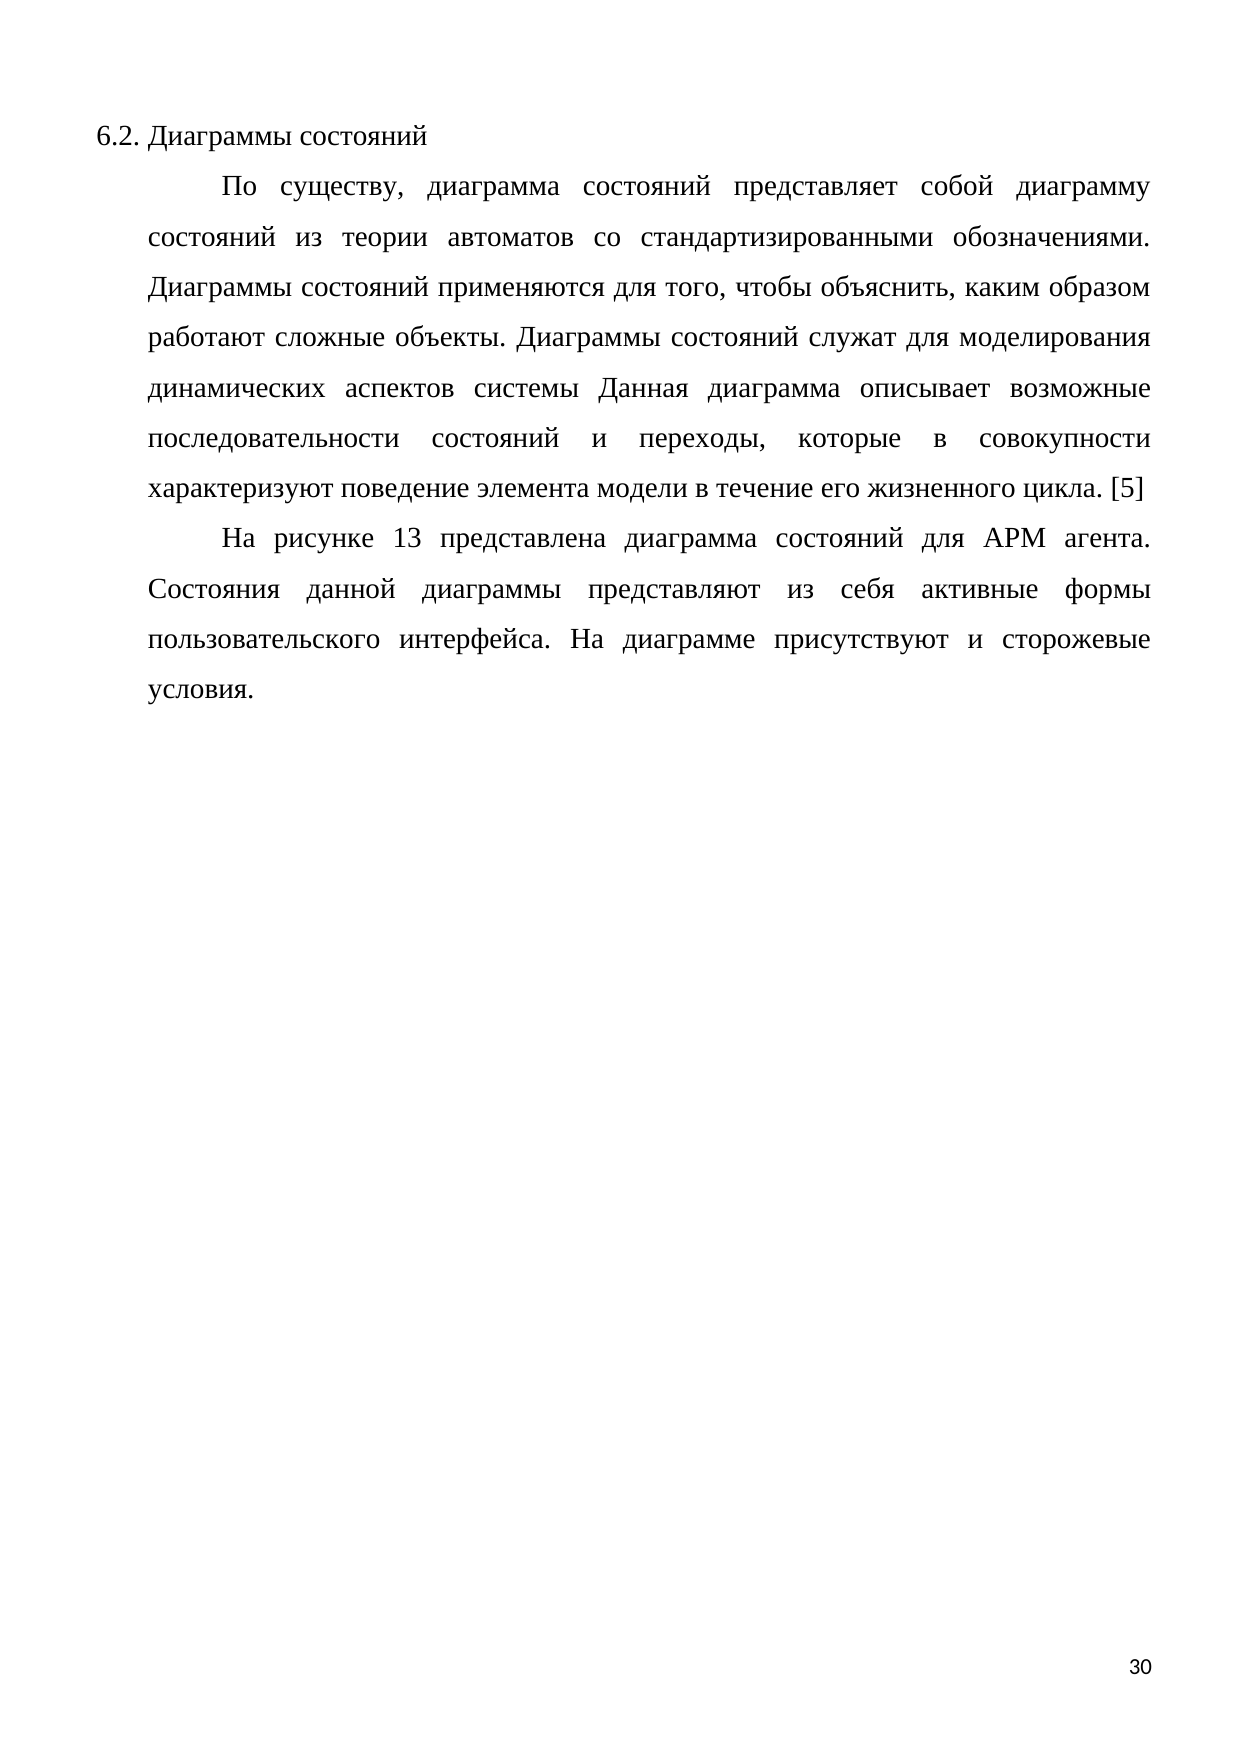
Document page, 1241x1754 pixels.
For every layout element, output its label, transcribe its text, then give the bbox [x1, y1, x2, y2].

text На рисунке 13 представлена диаграмма состояний для АРМ агента. Состояния данной диаграммы представляют из себя активные формы пользовательского интерфейса. На диаграмме присутствуют и сторожевые условия. [148, 521, 1152, 705]
subtitle Диаграммы состояний [96, 118, 1152, 152]
text По существу, диаграмма состояний представляет собой диаграмму состояний из теории автоматов со стандартизированными обозначениями. Диаграммы состояний применяются для того, чтобы объяснить, каким образом работают сложные объекты. Диаграммы состояний служат для моделирования динамических аспектов системы Данная диаграмма описывает возможные последовательности состояний и переходы, которые в совокупности характеризуют поведение элемента модели в течение его жизненного цикла. [5] [148, 168, 1152, 504]
